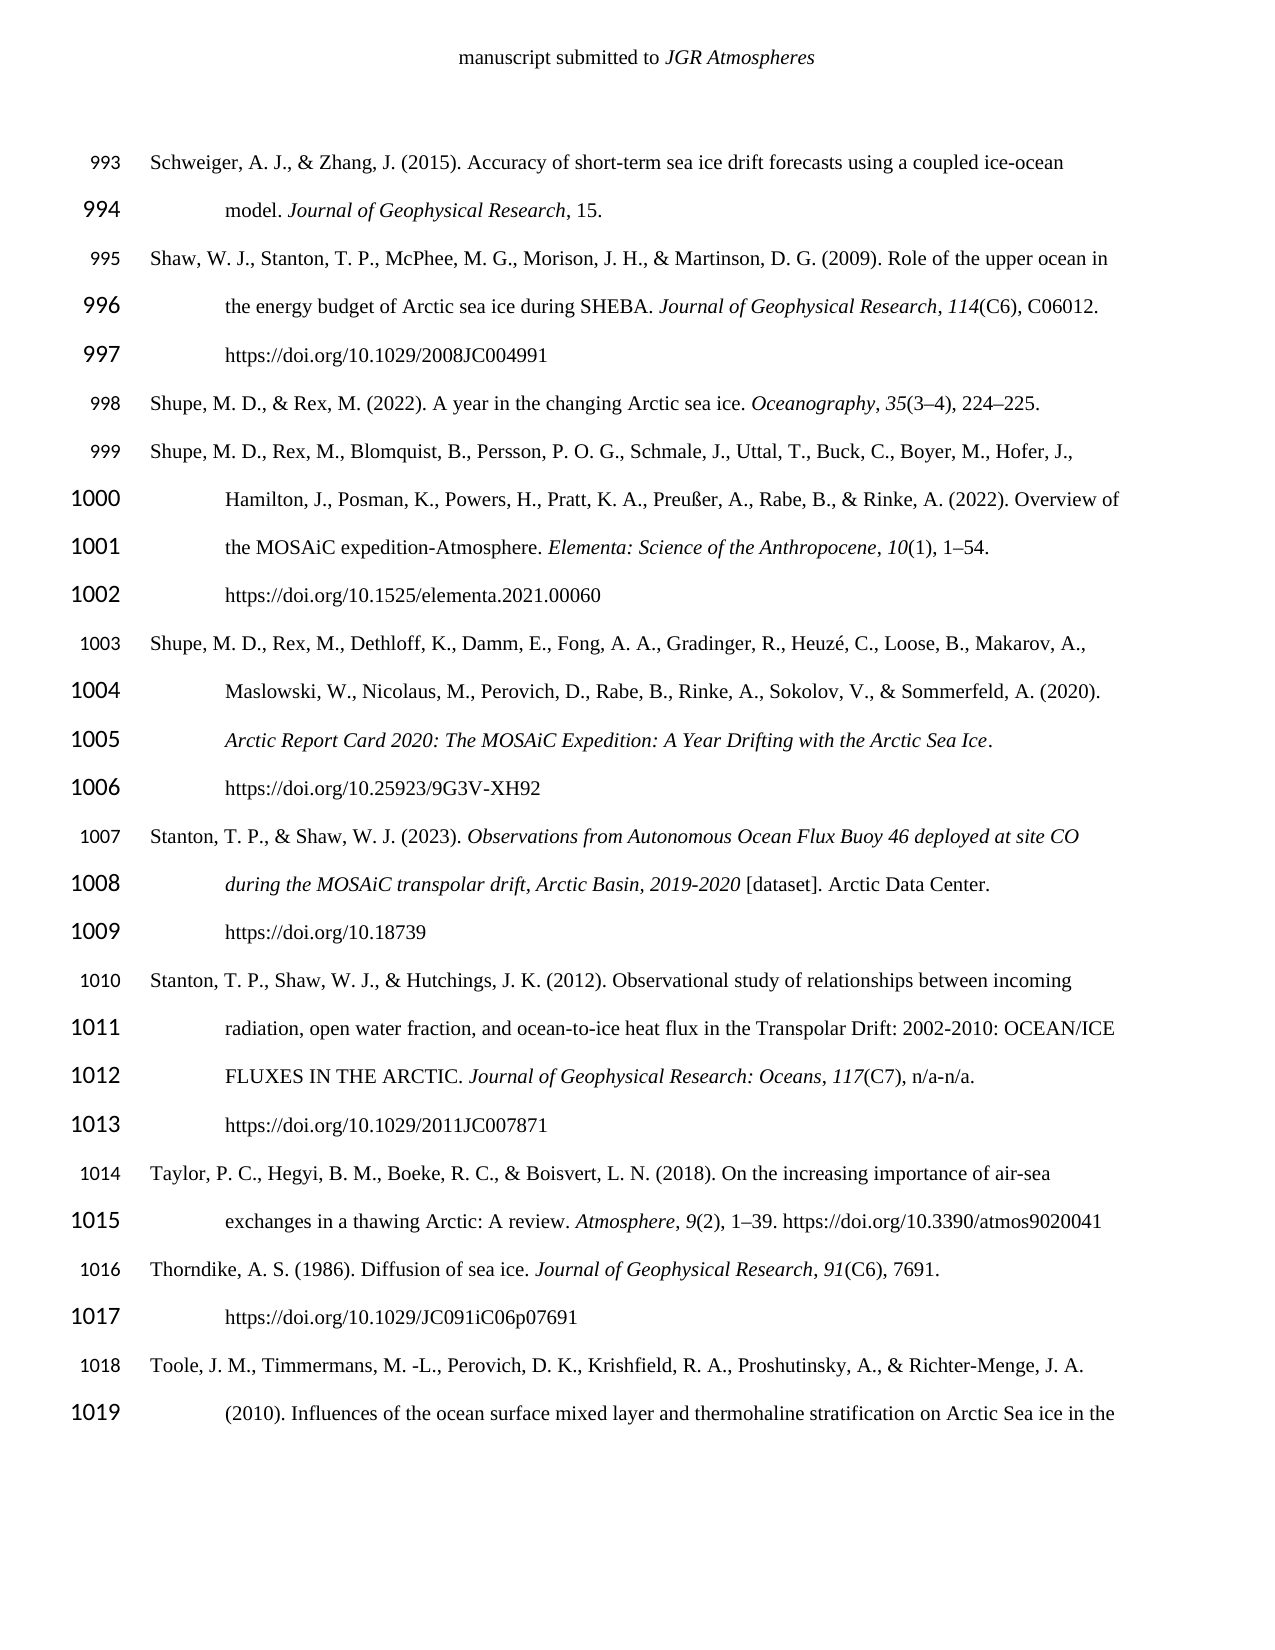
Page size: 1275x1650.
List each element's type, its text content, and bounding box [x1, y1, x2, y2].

text Taylor, P. C., Hegyi, B. M., Boeke, R. C., & Boisvert, L. N. (2018). On the increasing importance of air-sea exchanges in a thawing Arctic: A review. Atmosphere, 9(2), 1–39. https://doi.org/10.3390/atmos9020041 [150, 1161, 1125, 1233]
text Thorndike, A. S. (1986). Diffusion of sea ice. Journal of Geophysical Research, 91(C6), 7691. https://doi.org/10.1029/JC091iC06p07691 [150, 1257, 1125, 1329]
text Stanton, T. P., Shaw, W. J., & Hutchings, J. K. (2012). Observational study of relationships between incoming radiation, open water fraction, and ocean-to-ice heat flux in the Transpolar Drift: 2002-2010: OCEAN/ICE FLUXES IN THE ARCTIC. Journal of Geophysical Research: Oceans, 117(C7), n/a-n/a. https://doi.org/10.1029/2011JC007871 [150, 968, 1125, 1137]
text Shupe, M. D., Rex, M., Dethloff, K., Damm, E., Fong, A. A., Gradinger, R., Heuzé, C., Loose, B., Makarov, A., Maslowski, W., Nicolaus, M., Perovich, D., Rabe, B., Rinke, A., Sokolov, V., & Sommerfeld, A. (2020). Arctic Report Card 2020: The MOSAiC Expedition: A Year Drifting with the Arctic Sea Ice. https://doi.org/10.25923/9G3V-XH92 [150, 631, 1125, 800]
text Shaw, W. J., Stanton, T. P., McPhee, M. G., Morison, J. H., & Martinson, D. G. (2009). Role of the upper ocean in the energy budget of Arctic sea ice during SHEBA. Journal of Geophysical Research, 114(C6), C06012. https://doi.org/10.1029/2008JC004991 [150, 246, 1125, 367]
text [150, 1353, 1125, 1425]
text Schweiger, A. J., & Zhang, J. (2015). Accuracy of short‐term sea ice drift forecasts using a coupled ice‐ocean model. Journal of Geophysical Research, 15. [150, 150, 1125, 222]
text Stanton, T. P., & Shaw, W. J. (2023). Observations from Autonomous Ocean Flux Buoy 46 deployed at site CO during the MOSAiC transpolar drift, Arctic Basin, 2019-2020 [dataset]. Arctic Data Center. https://doi.org/10.18739 [150, 824, 1125, 944]
text Shupe, M. D., & Rex, M. (2022). A year in the changing Arctic sea ice. Oceanography, 35(3–4), 224–225. [150, 391, 1125, 415]
text Shupe, M. D., Rex, M., Blomquist, B., Persson, P. O. G., Schmale, J., Uttal, T., Buck, C., Boyer, M., Hofer, J., Hamilton, J., Posman, K., Powers, H., Pratt, K. A., Preußer, A., Rabe, B., & Rinke, A. (2022). Overview of the MOSAiC expedition-Atmosphere. Elementa: Science of the Anthropocene, 10(1), 1–54. https://doi.org/10.1525/elementa.2021.00060 [150, 439, 1125, 607]
